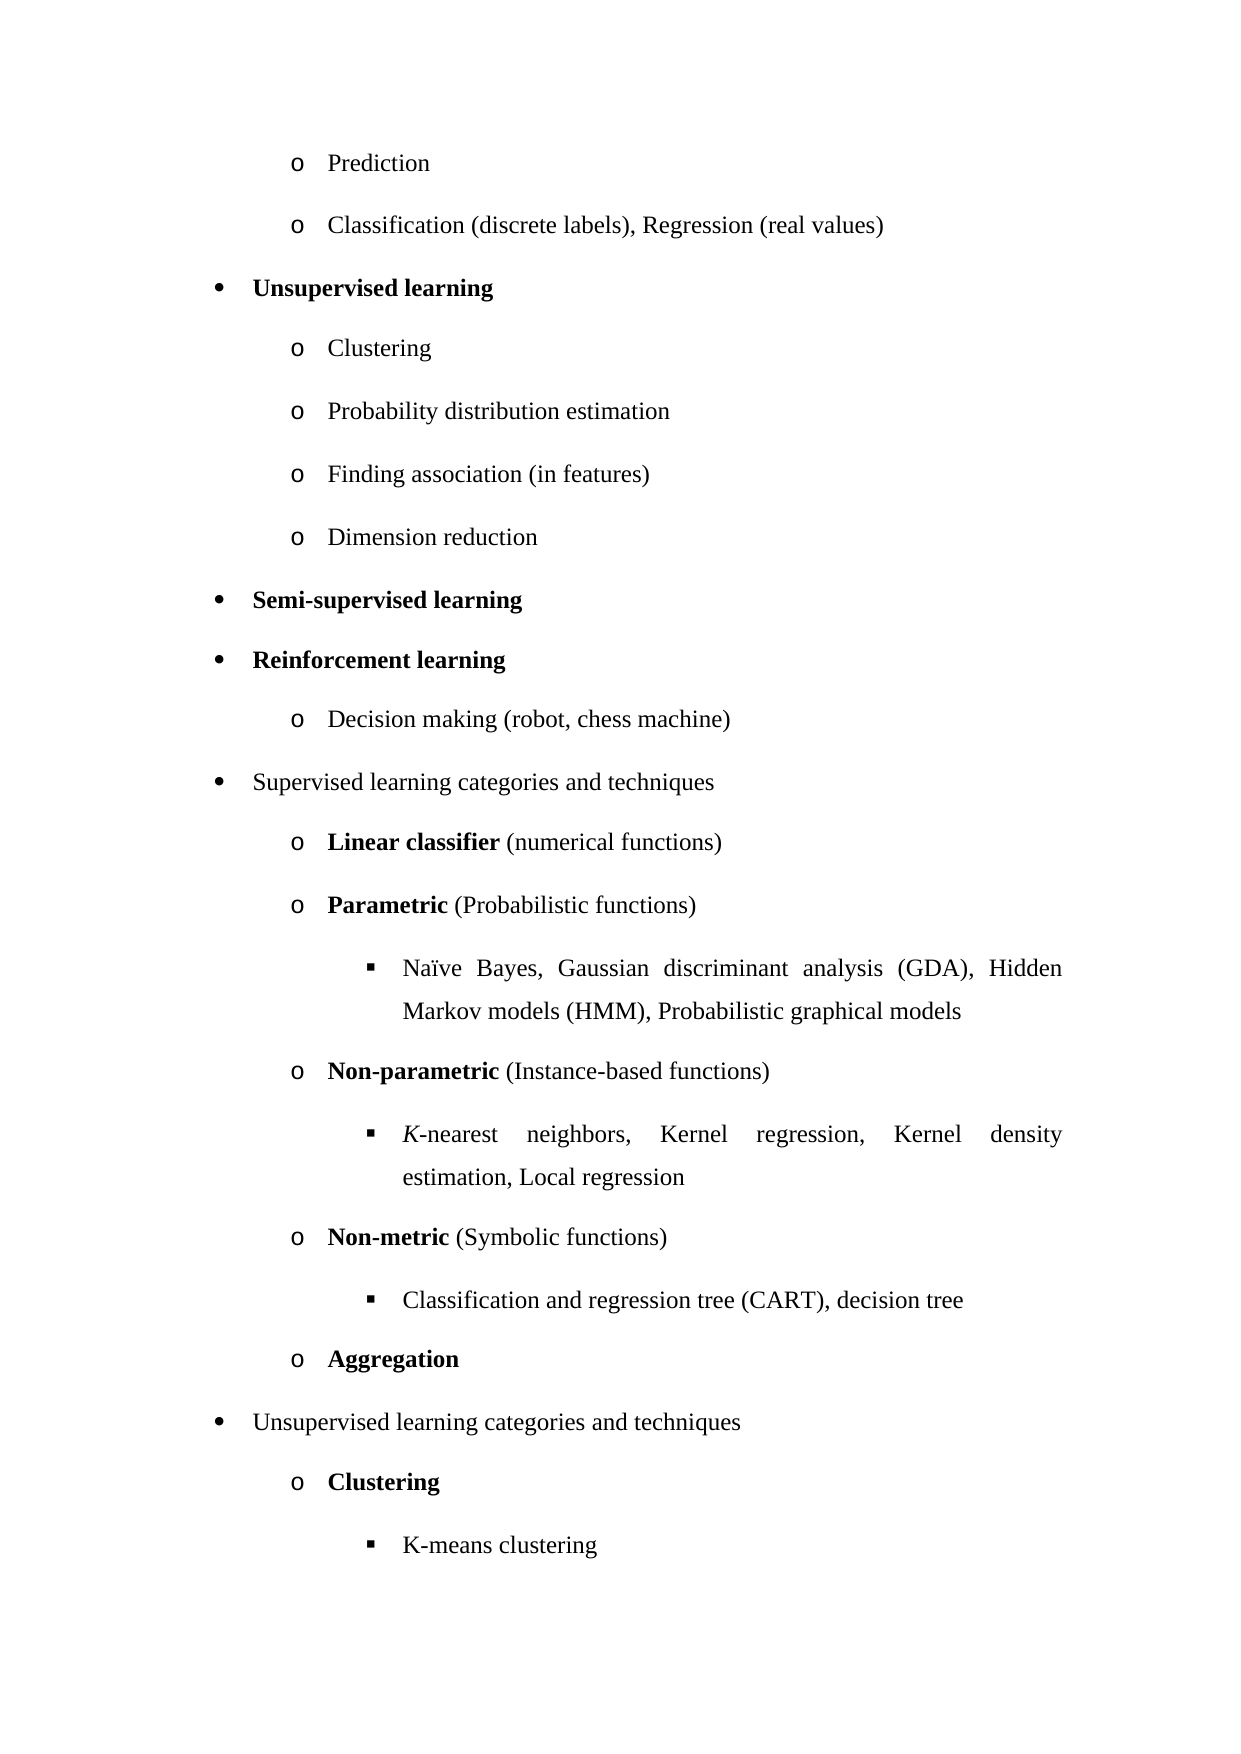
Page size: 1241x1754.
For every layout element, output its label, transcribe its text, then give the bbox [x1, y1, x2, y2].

list Supervised learning categories and techniques [215, 767, 1063, 796]
list Classification and regression tree (CART), decision tree [365, 1285, 1063, 1313]
list Linear classifier (numerical functions) [290, 827, 1063, 858]
list K-nearest neighbors, Kernel regression, Kernel density estimation, Local regression [365, 1119, 1063, 1191]
list Finding association (in features) [290, 459, 1063, 490]
list Non-metric (Symbolic functions) [290, 1222, 1063, 1253]
list Non-parametric (Instance-based functions) [290, 1056, 1063, 1087]
list Classification (discrete labels), Regression (real values) [290, 211, 1063, 241]
list Dimension reduction [290, 522, 1063, 553]
list K-means clustering [365, 1530, 1063, 1559]
list Unsupervised learning [215, 273, 1063, 302]
list Clustering [290, 1467, 1063, 1498]
list Prediction [290, 148, 1063, 178]
list Unsupervised learning categories and techniques [215, 1407, 1063, 1436]
list Parametric (Probabilistic functions) [290, 890, 1063, 921]
list Naïve Bayes, Gaussian discriminant analysis (GDA), Hidden Markov models (HMM), Probabilistic graphical models [365, 953, 1063, 1025]
list Semi-supervised learning [215, 585, 1063, 614]
list Reinforcement learning [215, 645, 1063, 673]
list Aggregation [290, 1344, 1063, 1375]
list Probability distribution estimation [290, 396, 1063, 427]
list Clustering [290, 333, 1063, 364]
list Decision making (robot, chess machine) [290, 704, 1063, 735]
